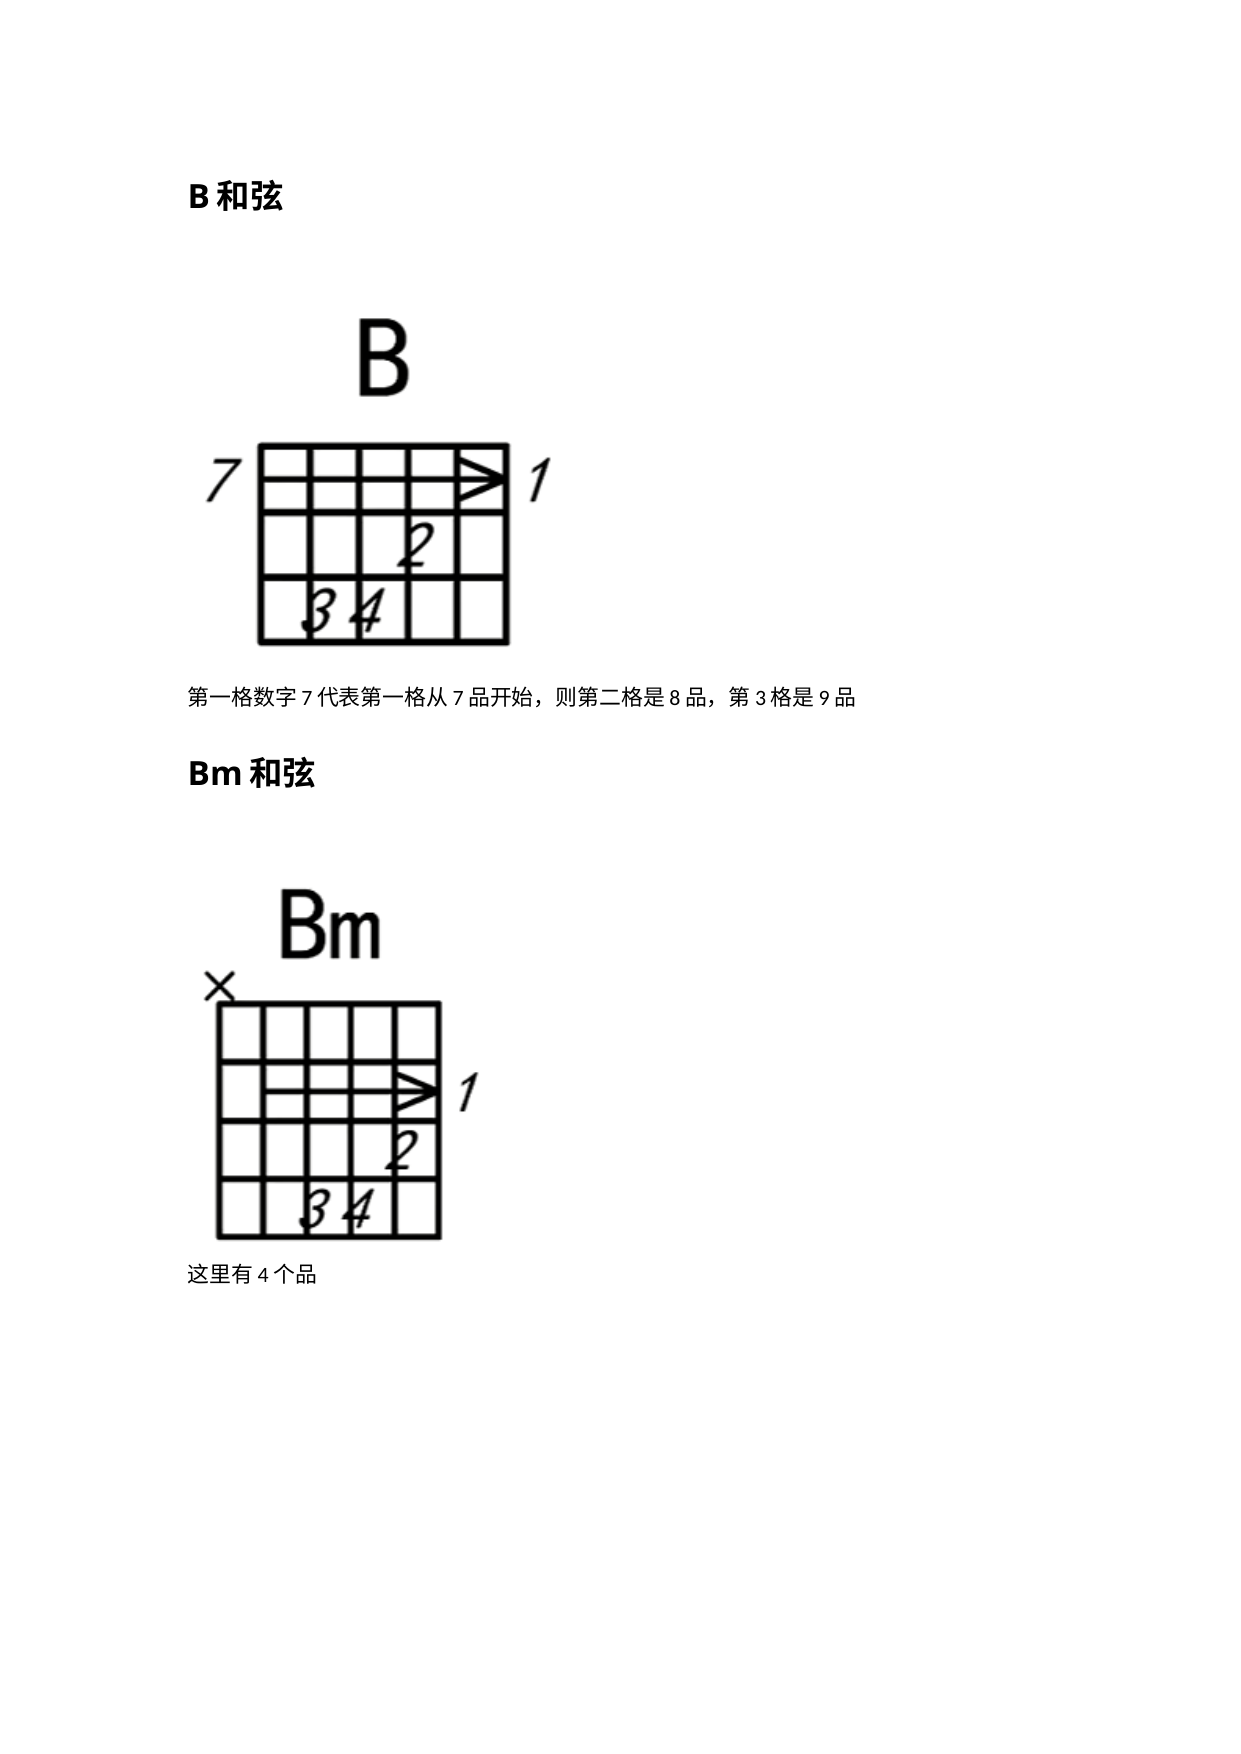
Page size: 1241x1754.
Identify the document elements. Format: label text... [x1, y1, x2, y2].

subtitle Bm和弦 [187, 739, 1053, 804]
picture [187, 866, 488, 1251]
text 第一格数字7代表第一格从7品开始，则第二格是8品，第3格是9品 [187, 679, 1053, 712]
subtitle B和弦 [187, 162, 1053, 227]
text 这里有4个品 [187, 1256, 1053, 1289]
picture [187, 289, 560, 669]
